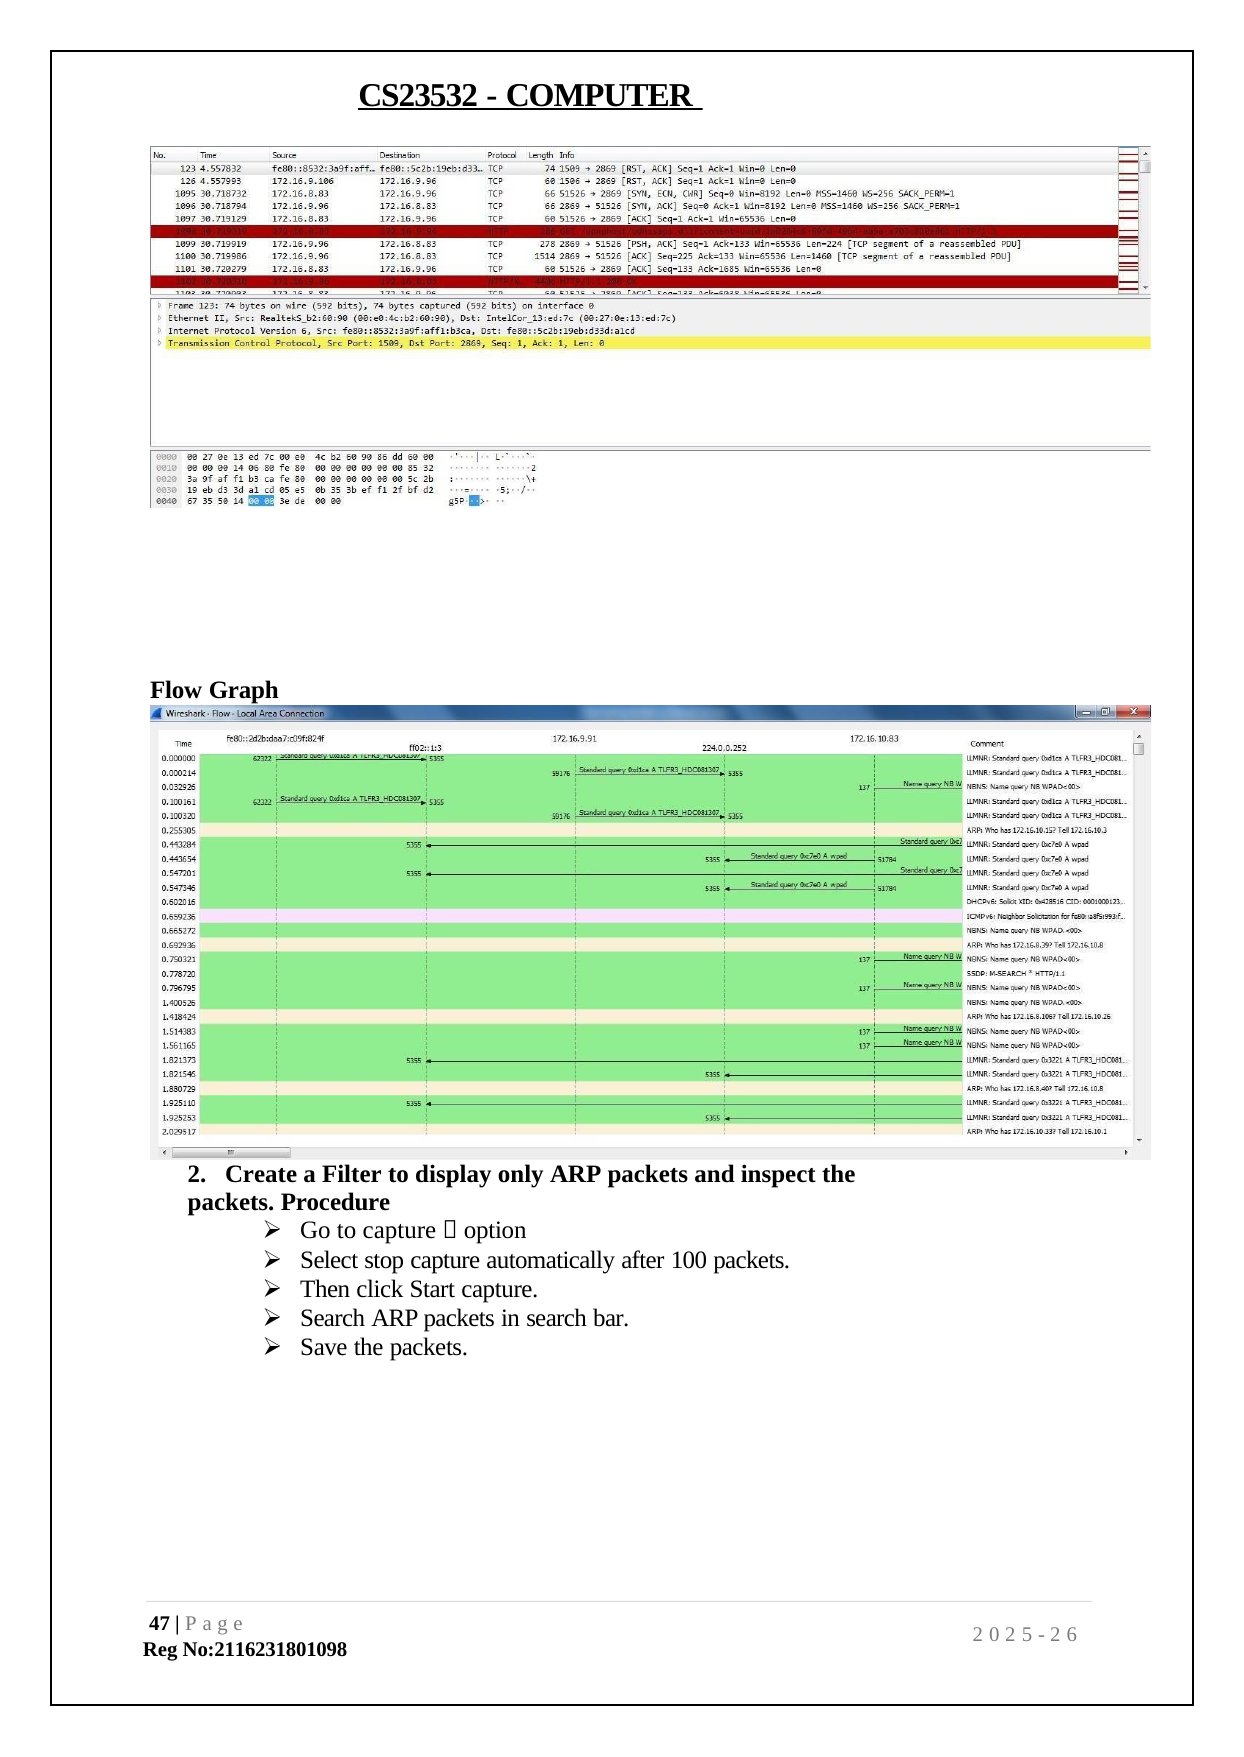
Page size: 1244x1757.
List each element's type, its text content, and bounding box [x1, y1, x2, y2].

picture [150, 146, 1151, 508]
picture [150, 705, 1152, 1160]
list Select stop capture automatically after 100 packets. [262, 1245, 1185, 1274]
list Create a Filter to display only ARP packets and inspect the packets. Procedure [187, 1160, 932, 1216]
list Then click Start capture. [262, 1274, 1185, 1302]
text Flow Graph [150, 676, 1185, 704]
list Save the packets. [262, 1332, 1185, 1361]
list Search ARP packets in search bar. [262, 1303, 1185, 1332]
list Go to capture  option [262, 1216, 1185, 1244]
